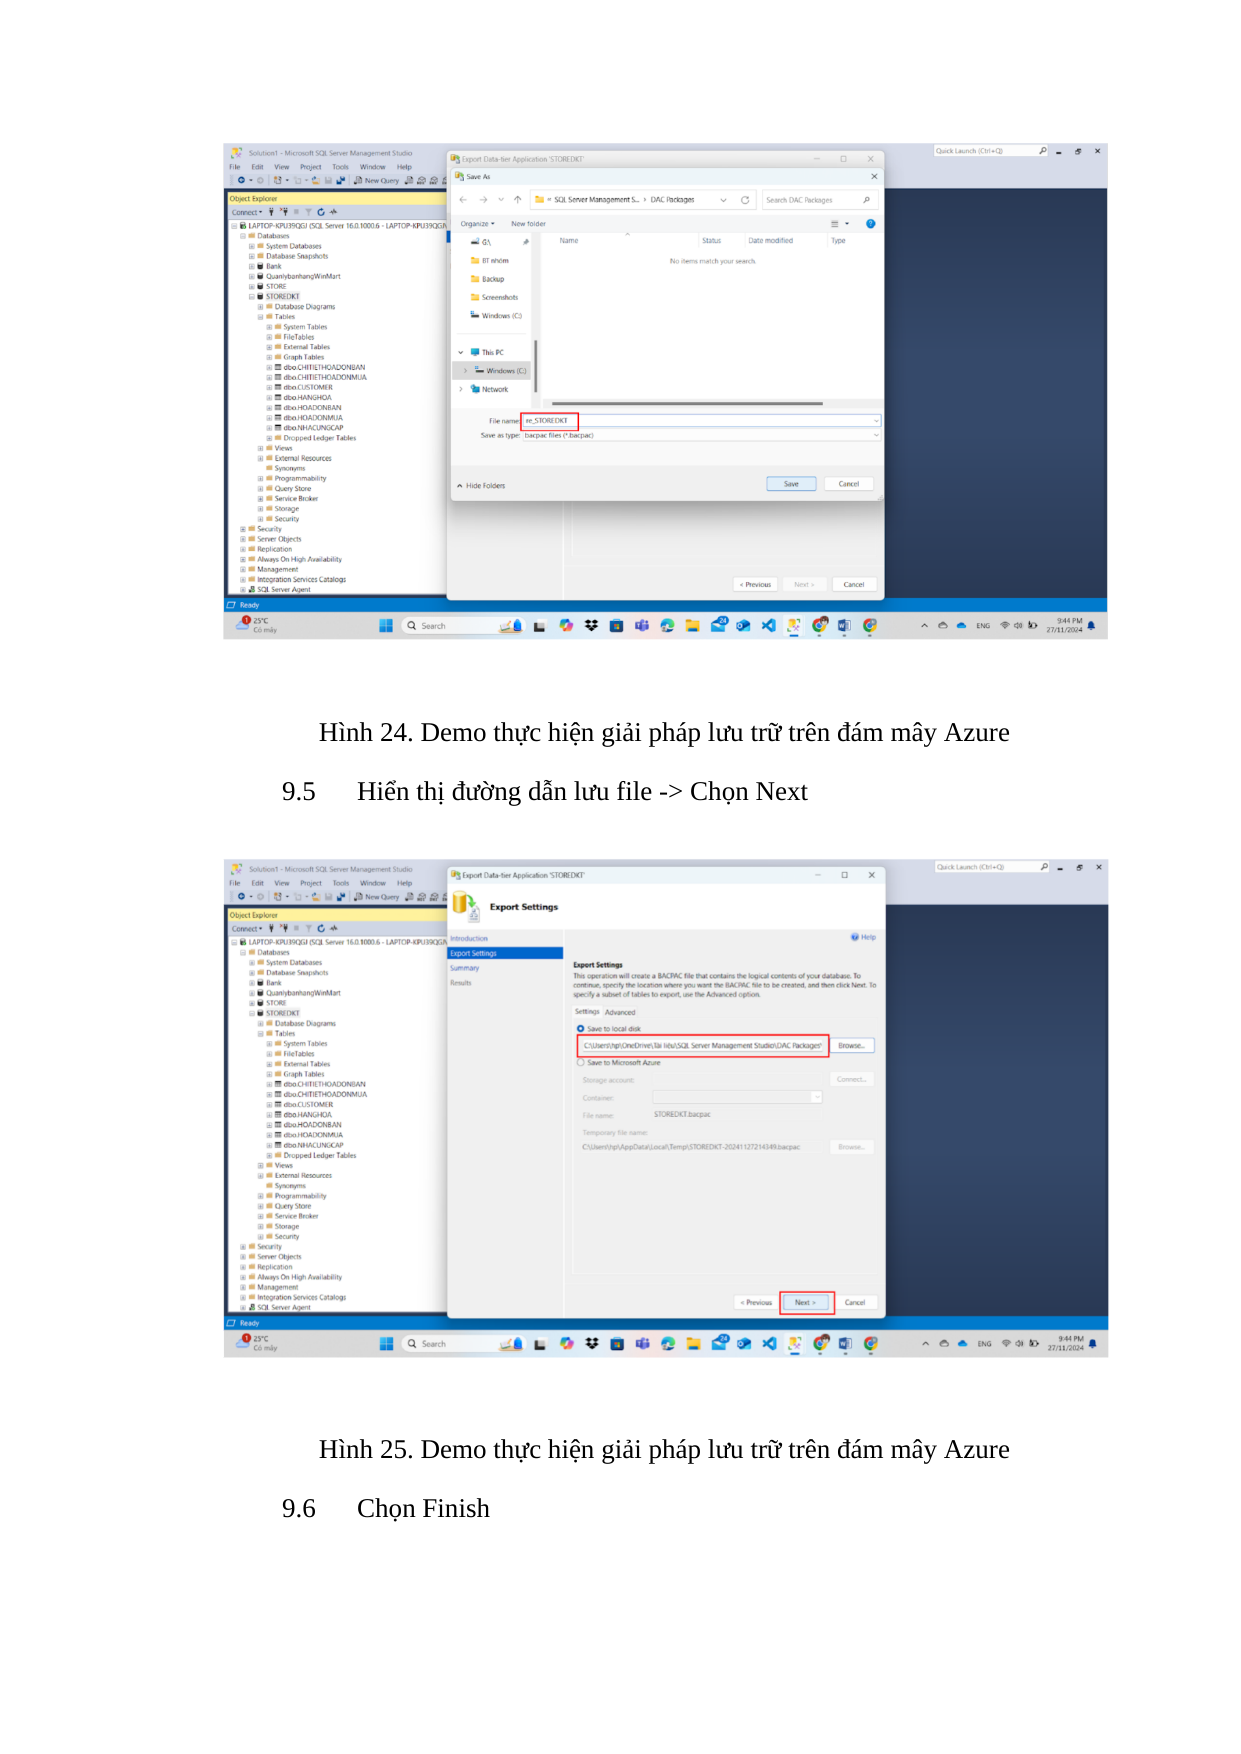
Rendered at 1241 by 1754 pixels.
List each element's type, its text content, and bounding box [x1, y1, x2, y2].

text Hình 24. Demo thực hiện giải pháp lưu trữ trên đám mây Azure [207, 716, 1122, 747]
list Hiển thị đường dẫn lưu file -> Chọn Next [282, 775, 1122, 807]
picture [206, 834, 1123, 1407]
picture [206, 118, 1123, 690]
list Chọn Finish [282, 1492, 1122, 1523]
text Hình 25. Demo thực hiện giải pháp lưu trữ trên đám mây Azure [207, 1433, 1122, 1464]
